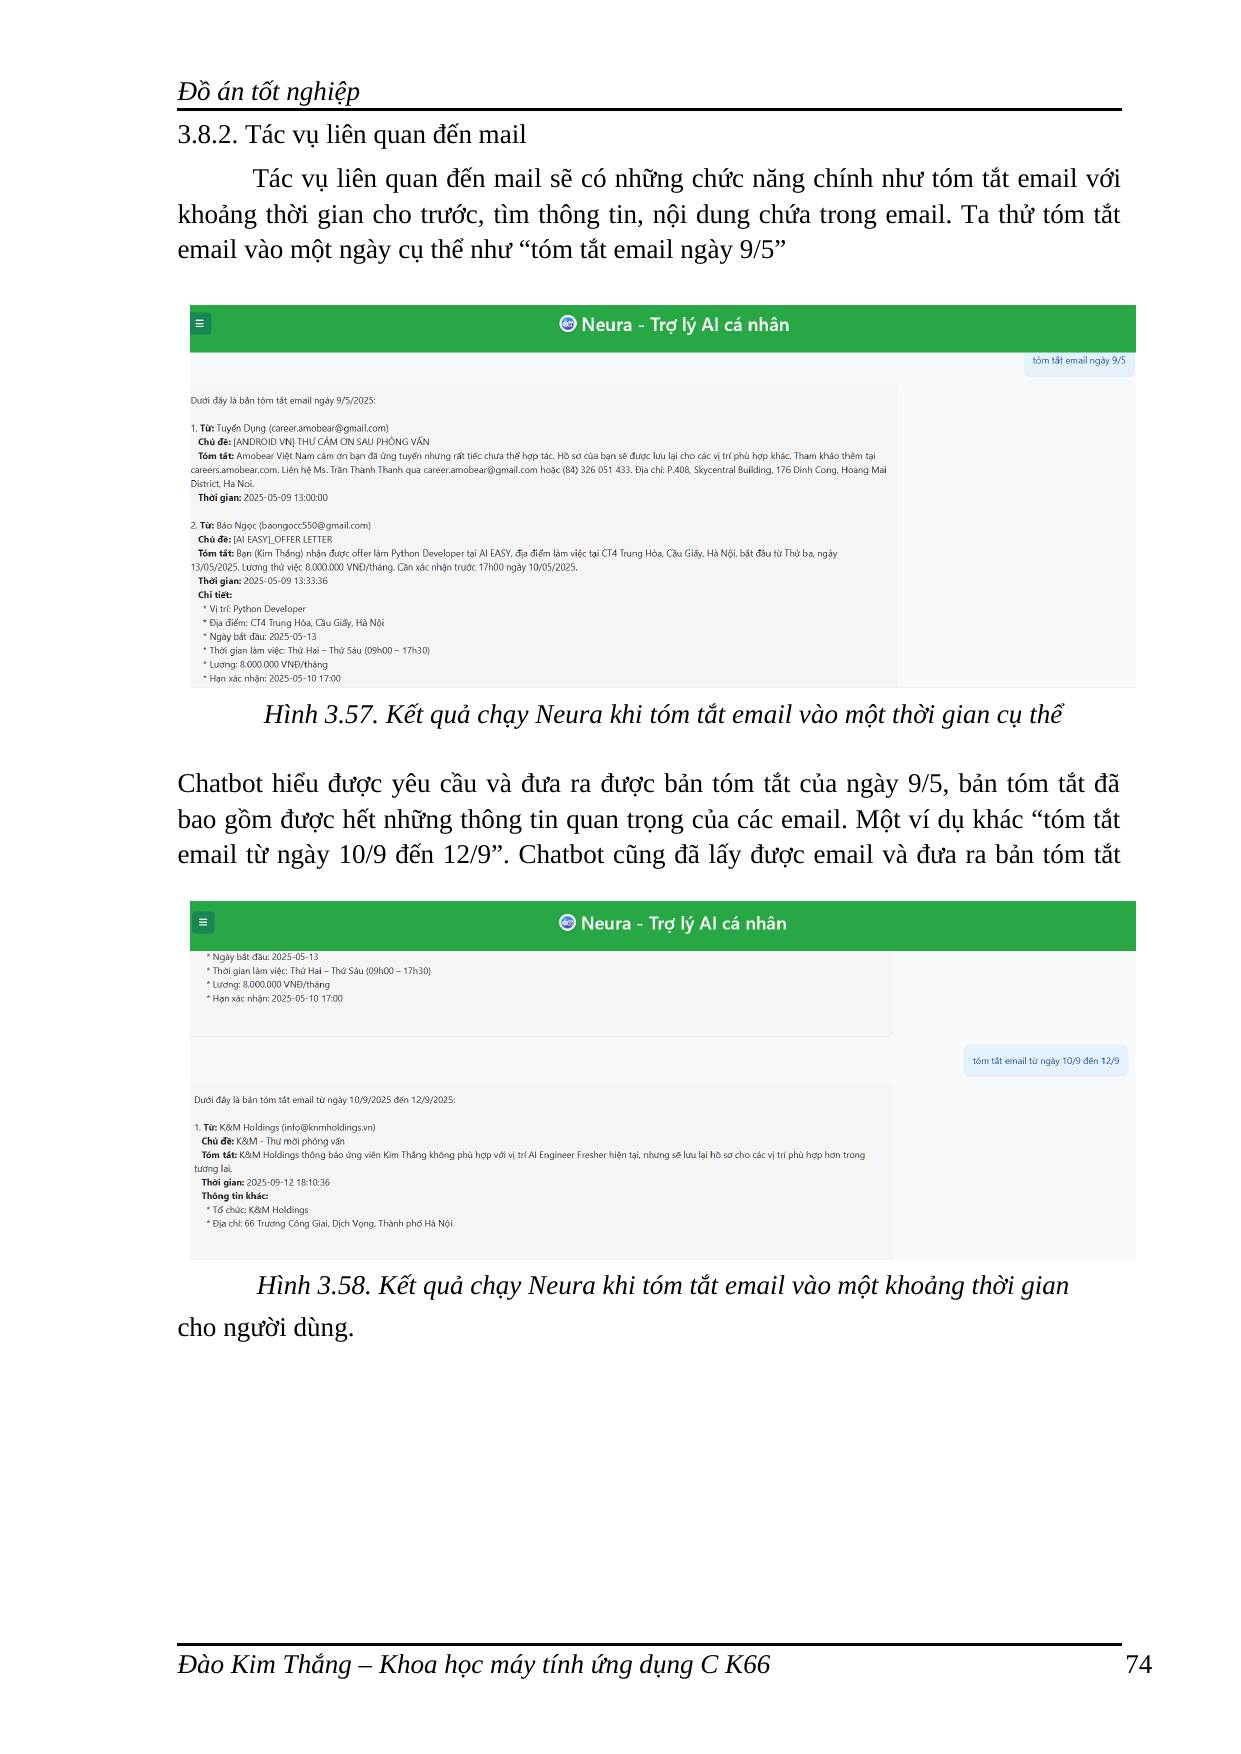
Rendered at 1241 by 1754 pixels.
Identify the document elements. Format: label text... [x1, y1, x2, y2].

picture [190, 305, 1136, 691]
subtitle 3.8.2. Tác vụ liên quan đến mail [177, 118, 1122, 149]
picture [190, 901, 1136, 1260]
text Tác vụ liên quan đến mail sẽ có những chức năng chính như tóm tắt email với khoảng thời gian cho trước, tìm thông tin, nội dung chứa trong email. Ta thử tóm tắt email vào một ngày cụ thể như “tóm tắt email ngày 9/5” [177, 162, 1122, 265]
